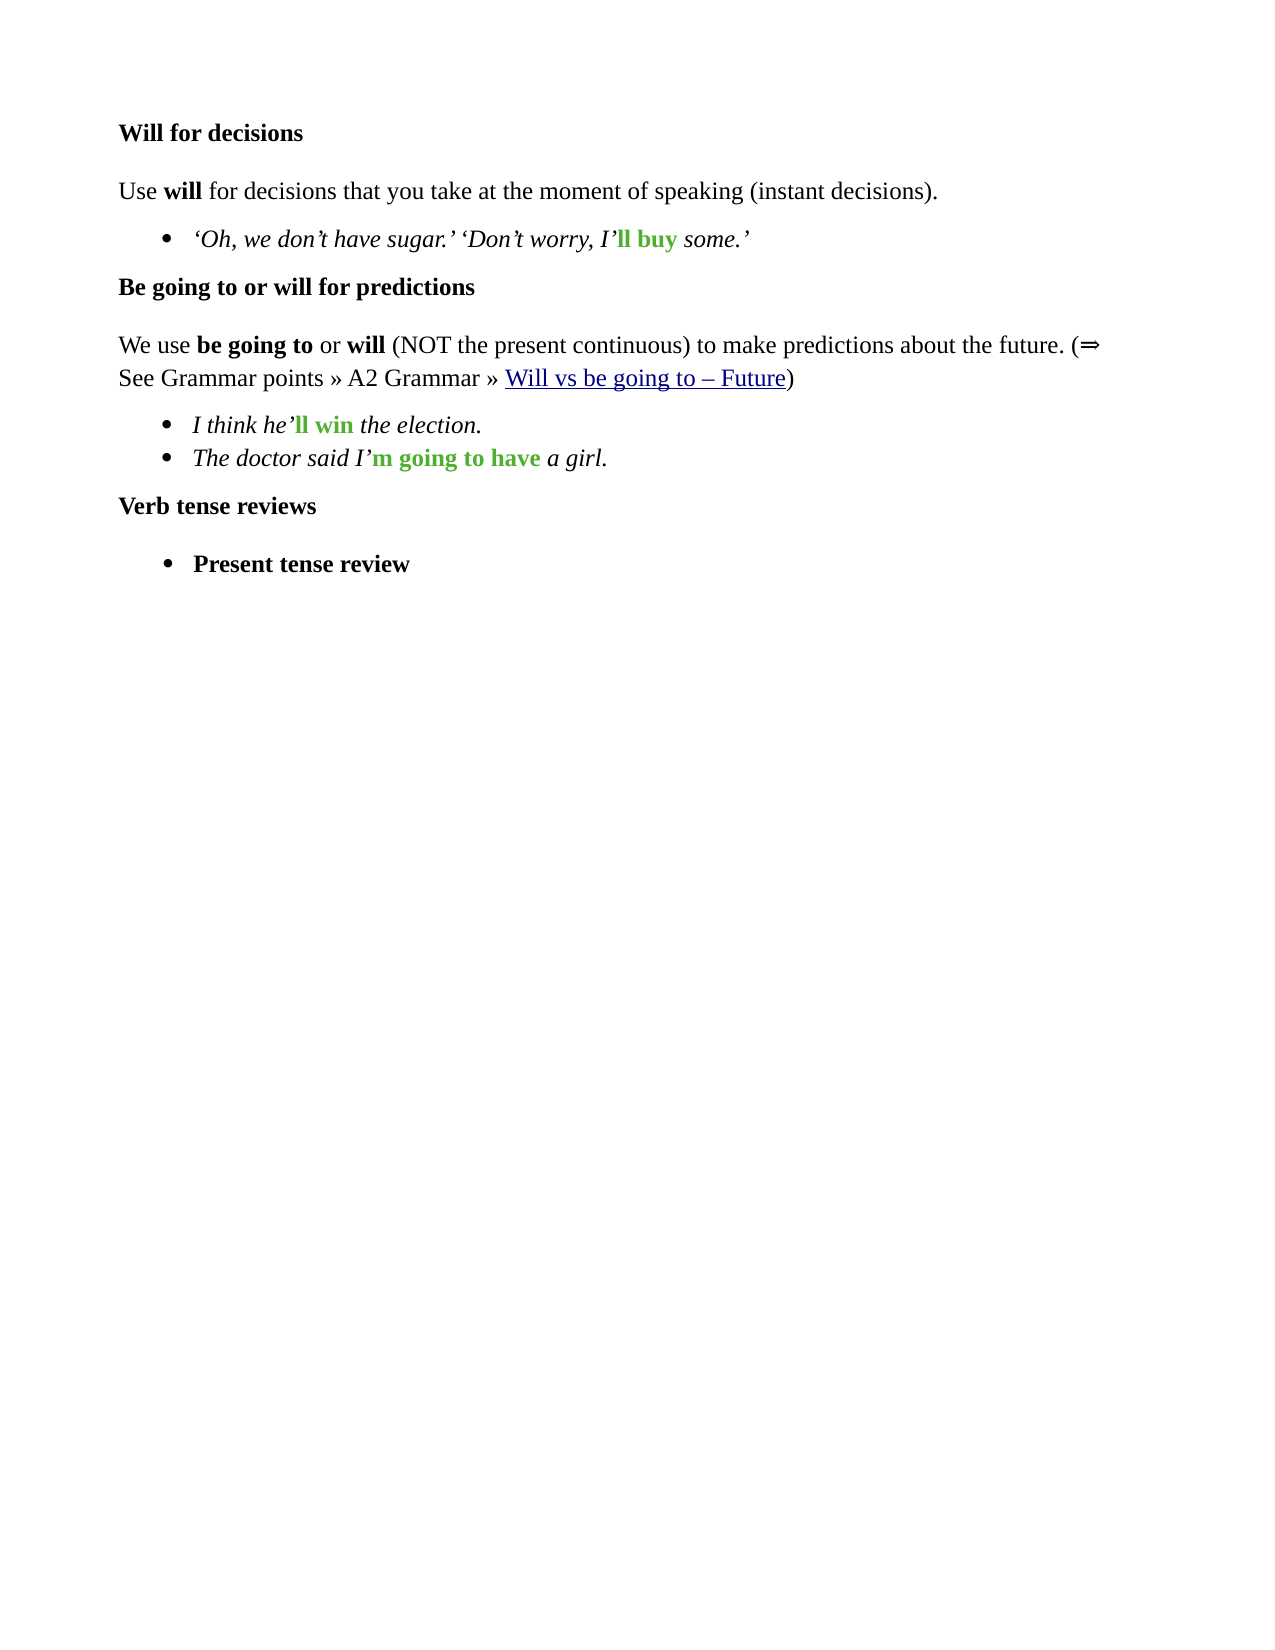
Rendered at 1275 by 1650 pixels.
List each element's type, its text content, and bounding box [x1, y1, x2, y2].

list ‘Oh, we don’t have sugar.’ ‘Don’t worry, I’ll buy some.’ [162, 224, 1157, 253]
list I think he’ll win the election. [162, 410, 1157, 439]
subtitle Present tense review [164, 549, 1157, 578]
subtitle Verb tense reviews [118, 491, 1157, 520]
list The doctor said I’m going to have a girl. [162, 443, 1157, 472]
subtitle Be going to or will for predictions [118, 272, 1157, 300]
text Use will for decisions that you take at the moment of speaking (instant decisions). [118, 176, 1157, 205]
text We use be going to or will (NOT the present continuous) to make predictions about the future. (⇒ See Grammar points » A2 Grammar » Will vs be going to – Future) [118, 330, 1157, 392]
subtitle Will for decisions [118, 118, 1157, 147]
